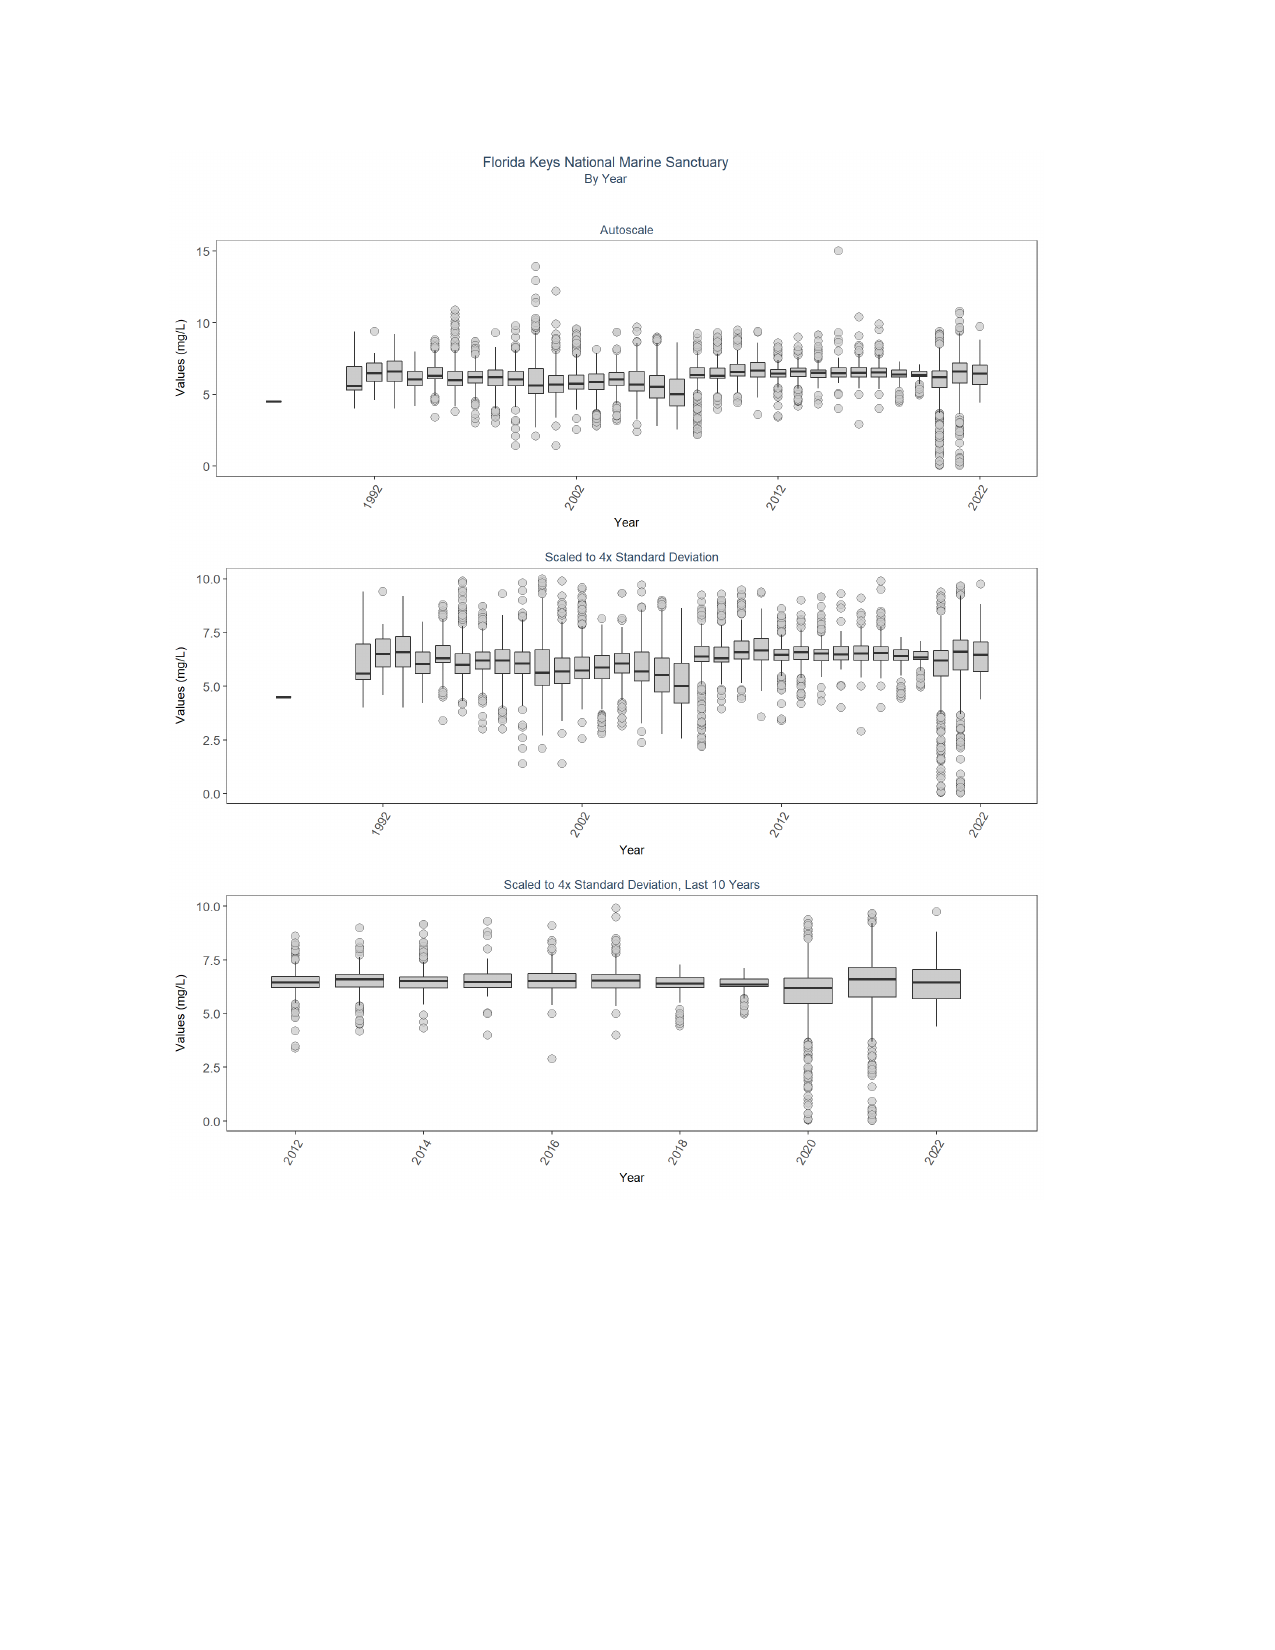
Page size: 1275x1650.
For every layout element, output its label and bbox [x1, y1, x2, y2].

picture [168, 150, 1044, 1200]
